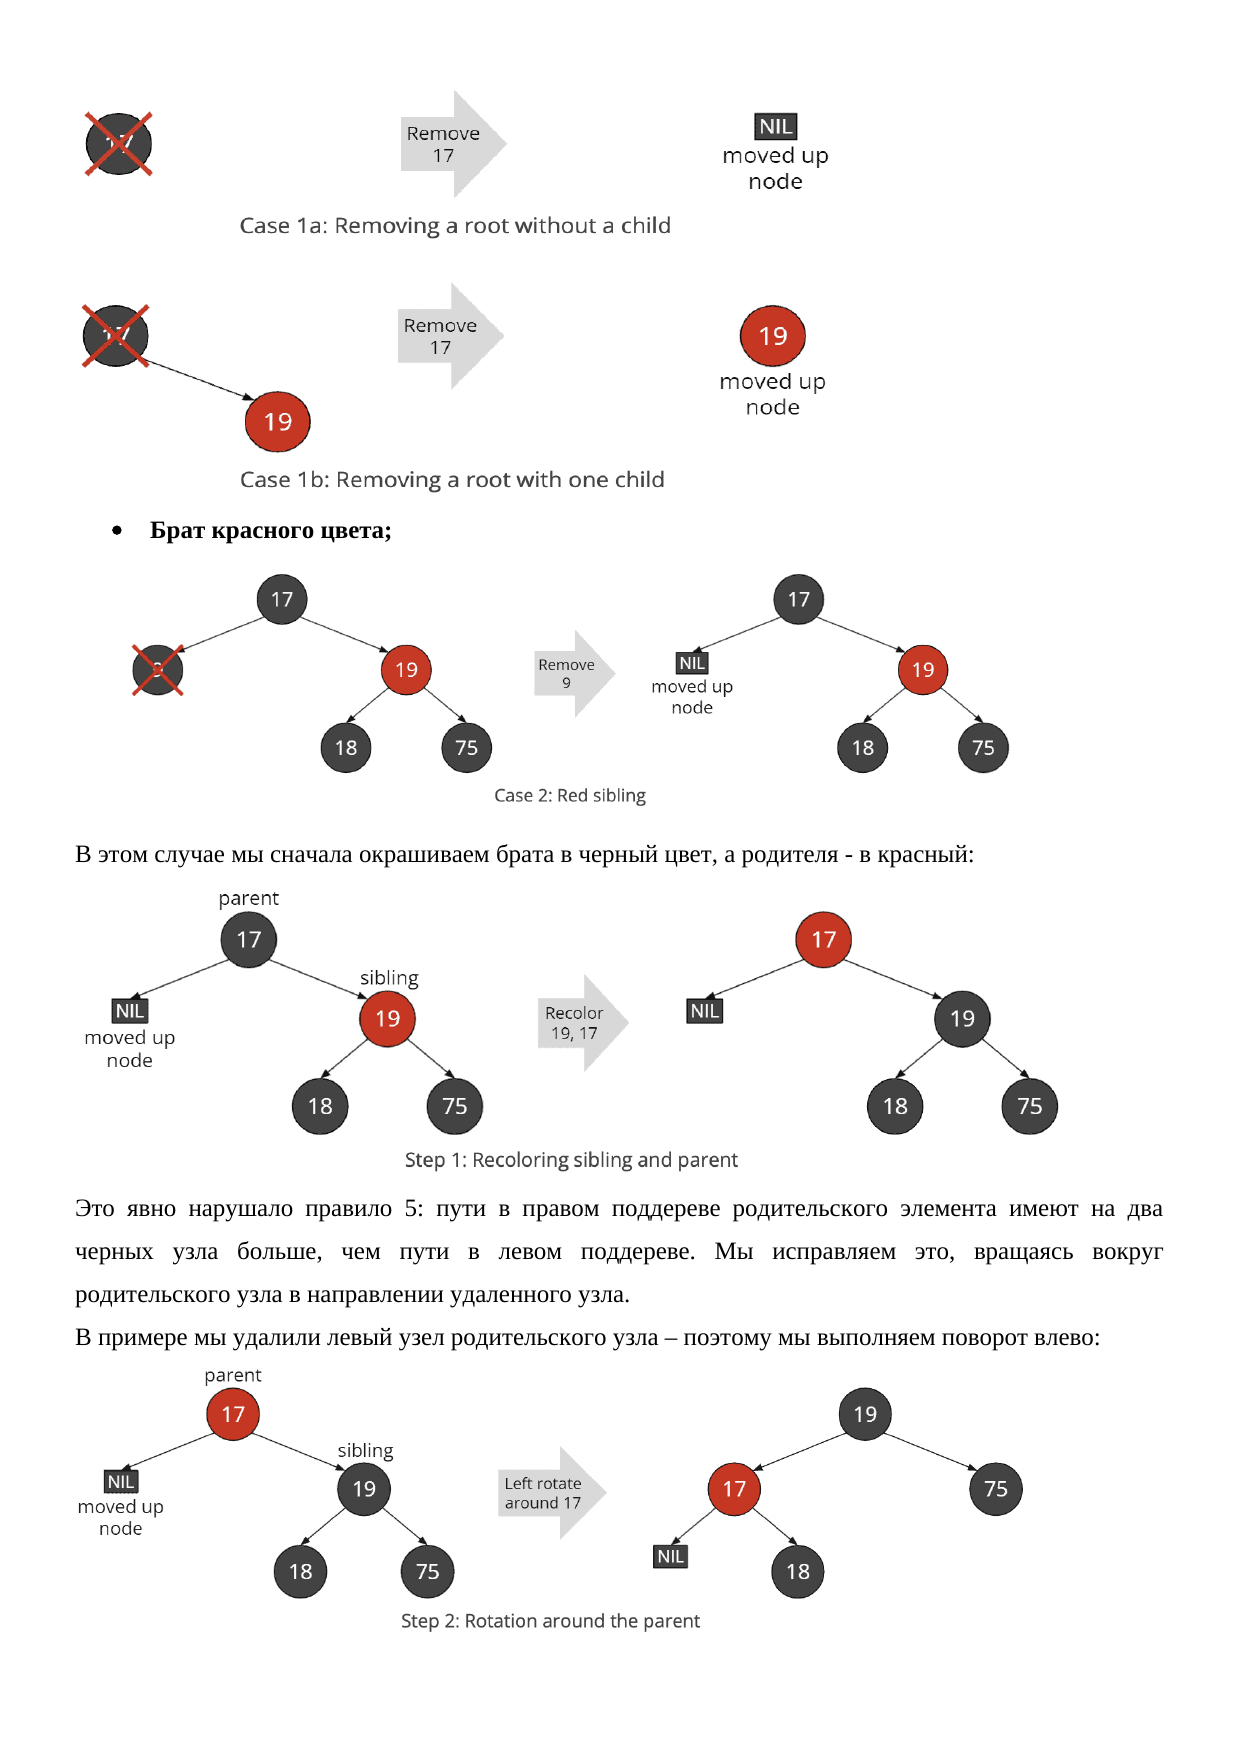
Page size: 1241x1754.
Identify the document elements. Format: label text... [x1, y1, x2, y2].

picture [75, 270, 851, 502]
text В примере мы удалили левый узел родительского узла – поэтому мы выполняем поворот влево: [75, 1322, 1165, 1351]
picture [75, 558, 1061, 825]
list Брат красного цвета; [112, 516, 1165, 544]
picture [75, 75, 851, 256]
text Это явно нарушало правило 5: пути в правом поддереве родительского элемента имеют на два черных узла больше, чем пути в левом поддереве. Мы исправляем это, вращаясь вокруг родительского узла в направлении удаленного узла. [75, 1193, 1165, 1308]
picture [75, 1365, 1030, 1634]
picture [75, 882, 1068, 1179]
text В этом случае мы сначала окрашиваем брата в черный цвет, а родителя - в красный: [75, 839, 1165, 868]
